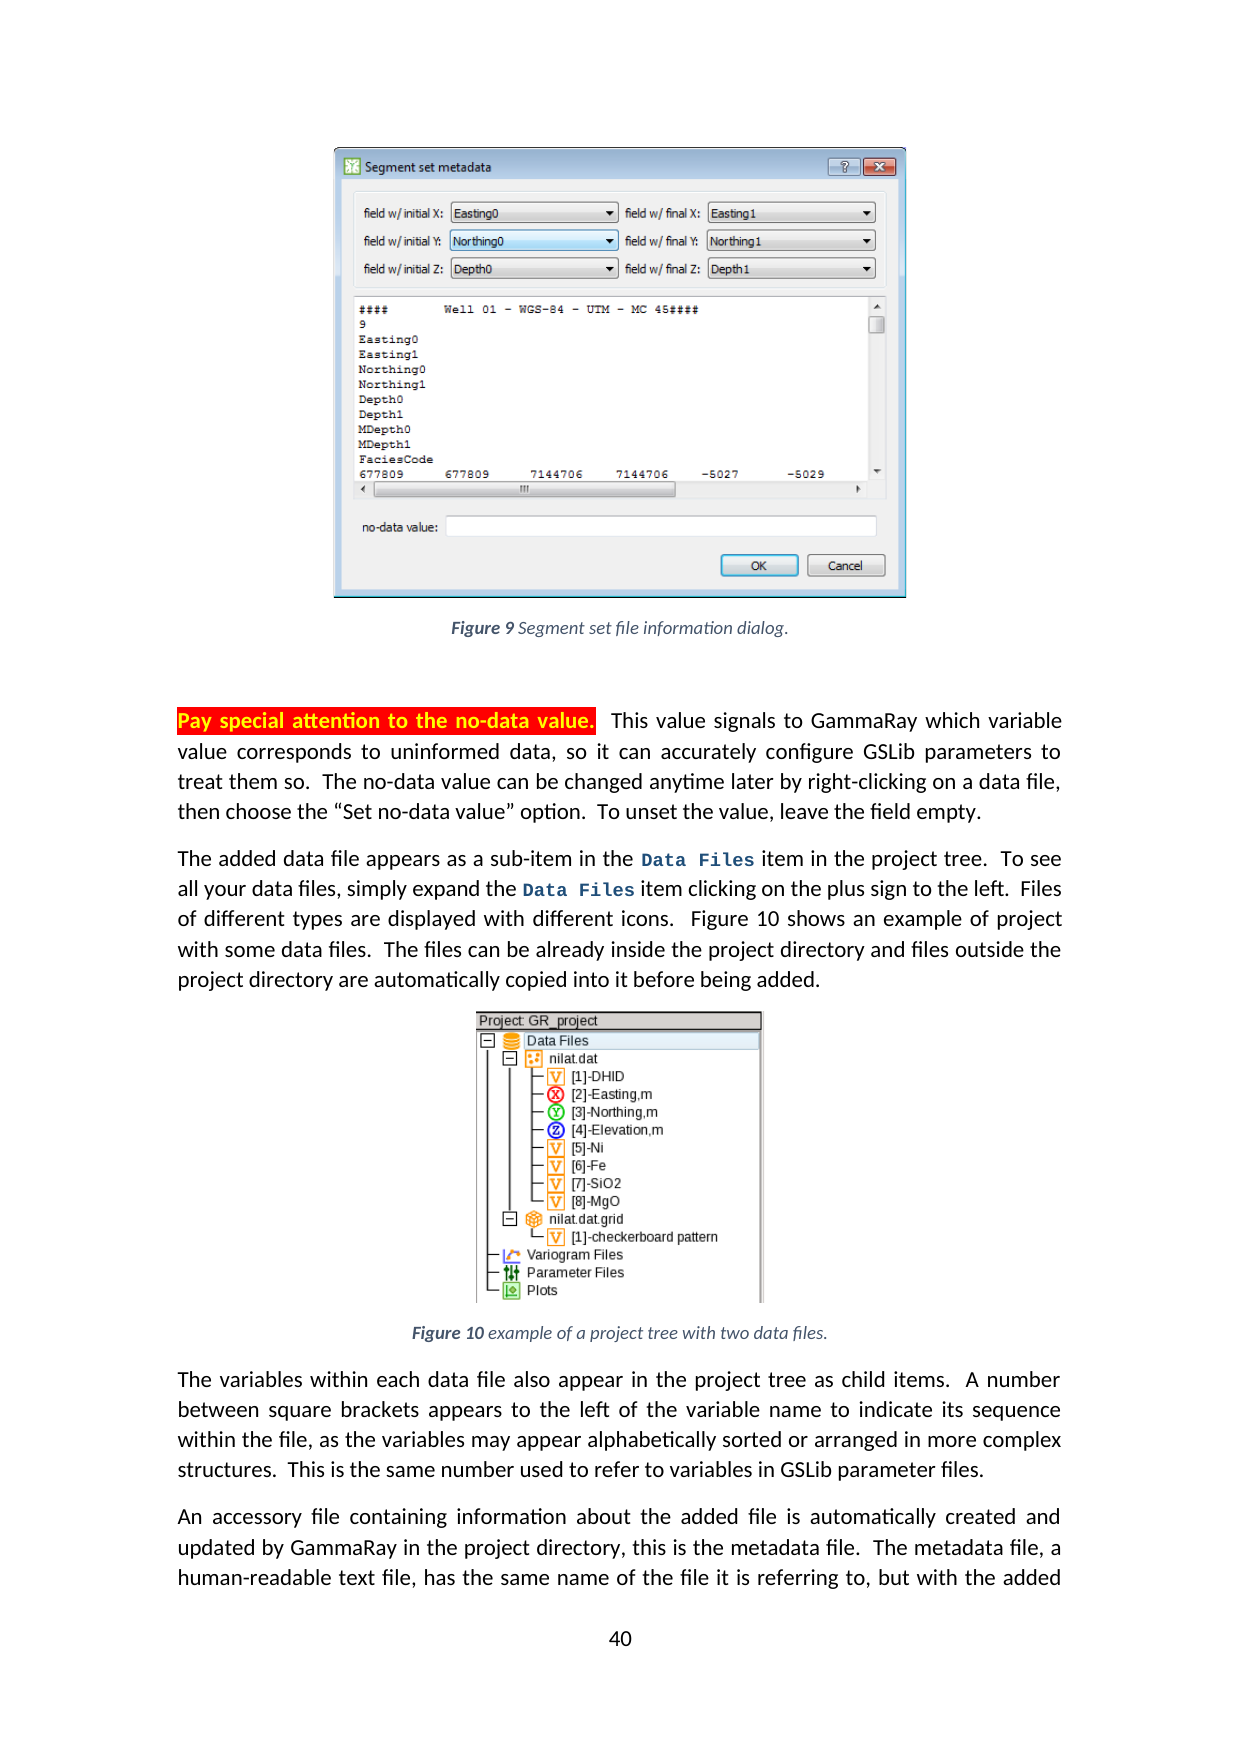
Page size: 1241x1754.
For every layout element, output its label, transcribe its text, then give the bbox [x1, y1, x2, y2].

text Figure 10 example of a project tree with two data files. [177, 1321, 1063, 1344]
text Figure 9 Segment set file information dialog. [177, 616, 1063, 639]
text The added data file appears as a sub-item in the Data Files item in the project tree. To see all your data files, simply expand the Data Files item clicking on the plus sign to the left. Files of different types are displayed with different icons. Figure 9 shows an example of project with some data files. The files can be already inside the project directory and files outside the project directory are automatically copied into it before being added. [177, 844, 1063, 993]
text The variables within each data file also appear in the project tree as child items. A number between square brackets appears to the left of the variable name to indicate its sequence within the file, as the variables may appear alphabetically sorted or arranged in more complex structures. This is the same number used to refer to variables in GSLib parameter files. [177, 1365, 1063, 1484]
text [177, 1502, 1063, 1591]
picture [476, 1011, 765, 1303]
text Pay special attention to the no-data value. This value signals to GammaRay which variable value corresponds to uninformed data, so it can accurately configure GSLib parameters to treat them so. The no-data value can be changed anytime later by right-clicking on a data file, then choose the “Set no-data value” option. To unset the value, leave the field empty. [177, 707, 1063, 825]
picture [333, 147, 907, 598]
